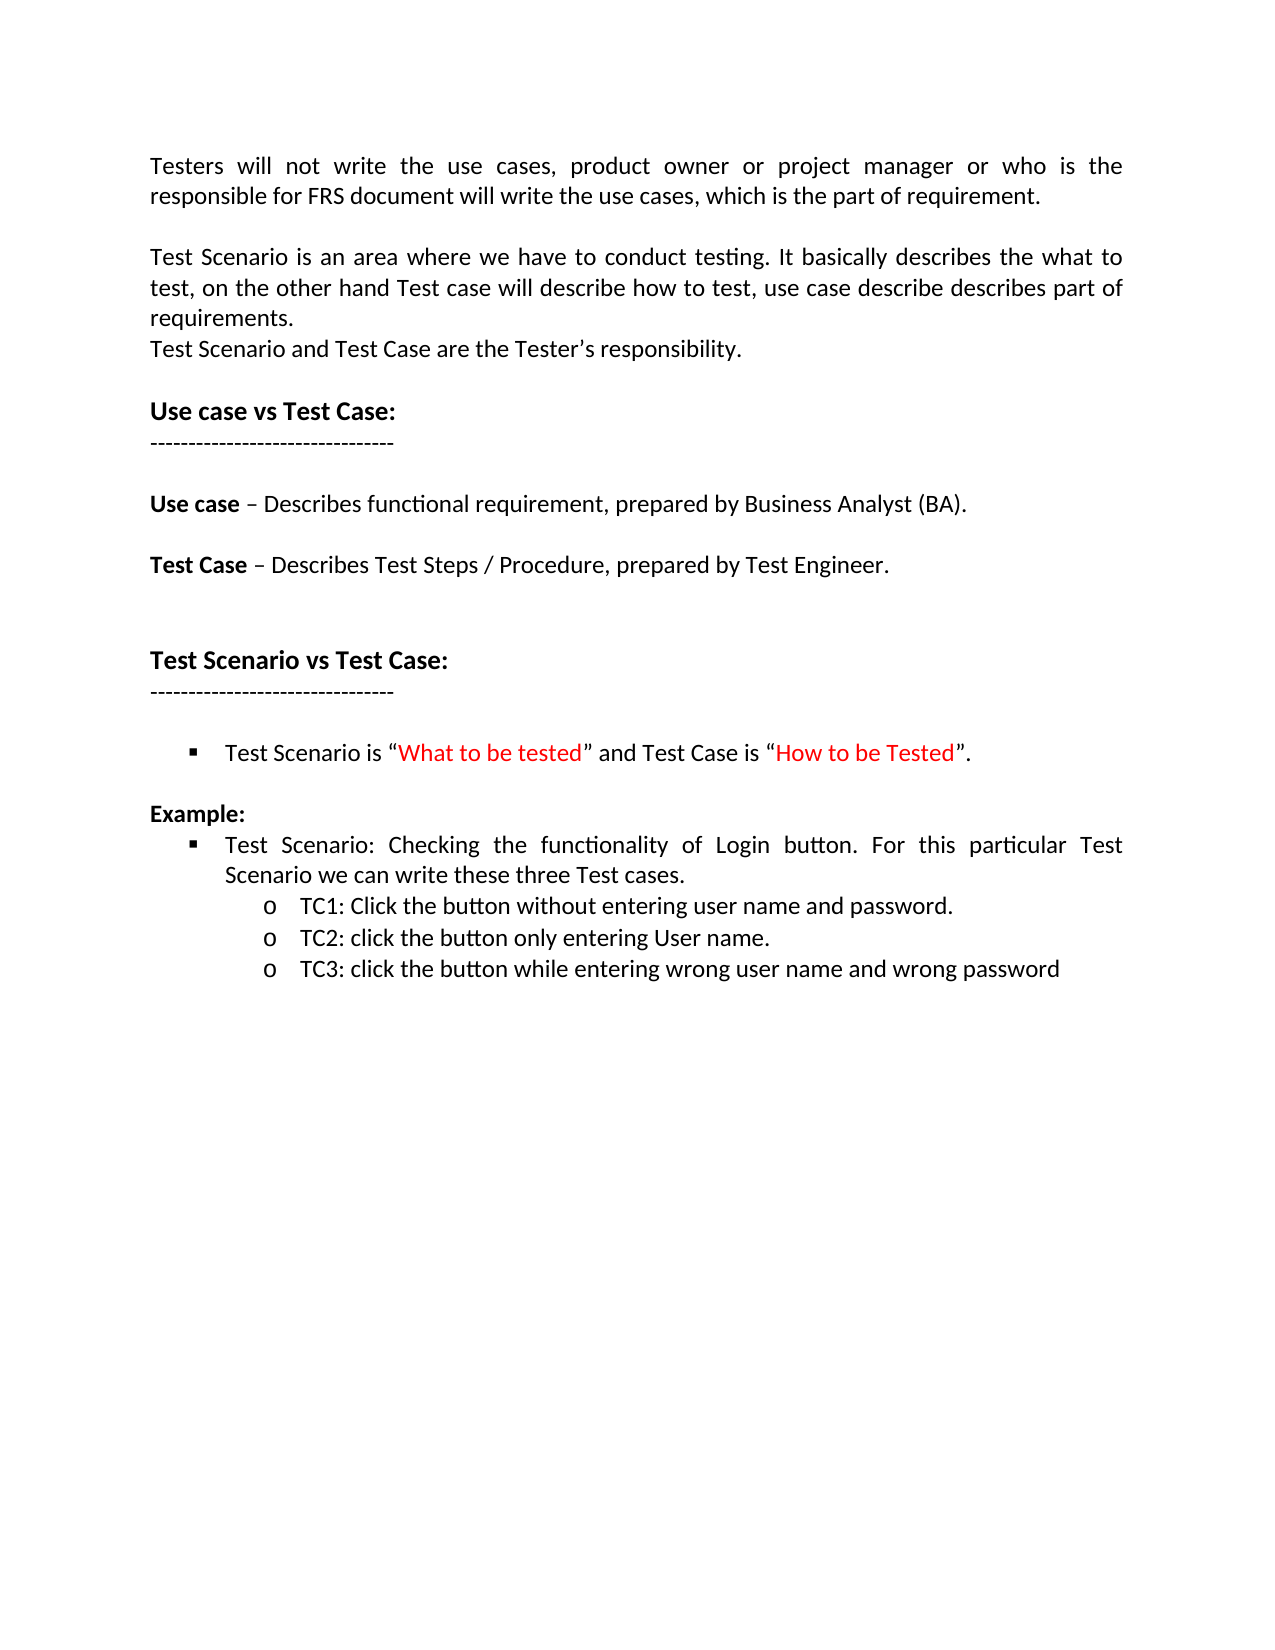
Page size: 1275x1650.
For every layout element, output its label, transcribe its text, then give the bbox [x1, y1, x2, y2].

list Test Scenario is “What to be tested” and Test Case is “How to be Tested”. [187, 737, 1125, 768]
list TC2: click the button only entering User name. [262, 922, 1125, 953]
text Use case – Describes functional requirement, prepared by Business Analyst (BA). [150, 488, 1125, 519]
text Testers will not write the use cases, product owner or project manager or who is the responsible for FRS document will write the use cases, which is the part of requirement. [150, 150, 1125, 211]
text -------------------------------- [150, 676, 1125, 707]
text -------------------------------- [150, 427, 1125, 458]
text Use case vs Test Case: [150, 394, 1125, 427]
list Test Scenario: Checking the functionality of Login button. For this particular Test Scenario we can write these three Test cases. [187, 829, 1125, 890]
text Test Scenario vs Test Case: [150, 643, 1125, 676]
text Test Scenario and Test Case are the Tester’s responsibility. [150, 333, 1125, 364]
text Example: [150, 798, 1125, 829]
text Test Scenario is an area where we have to conduct testing. It basically describes the what to test, on the other hand Test case will describe how to test, use case describe describes part of requirements. [150, 242, 1125, 333]
text Test Case – Describes Test Steps / Procedure, prepared by Test Engineer. [150, 549, 1125, 580]
list TC1: Click the button without entering user name and password. [262, 890, 1125, 922]
list TC3: click the button while entering wrong user name and wrong password [262, 953, 1125, 985]
